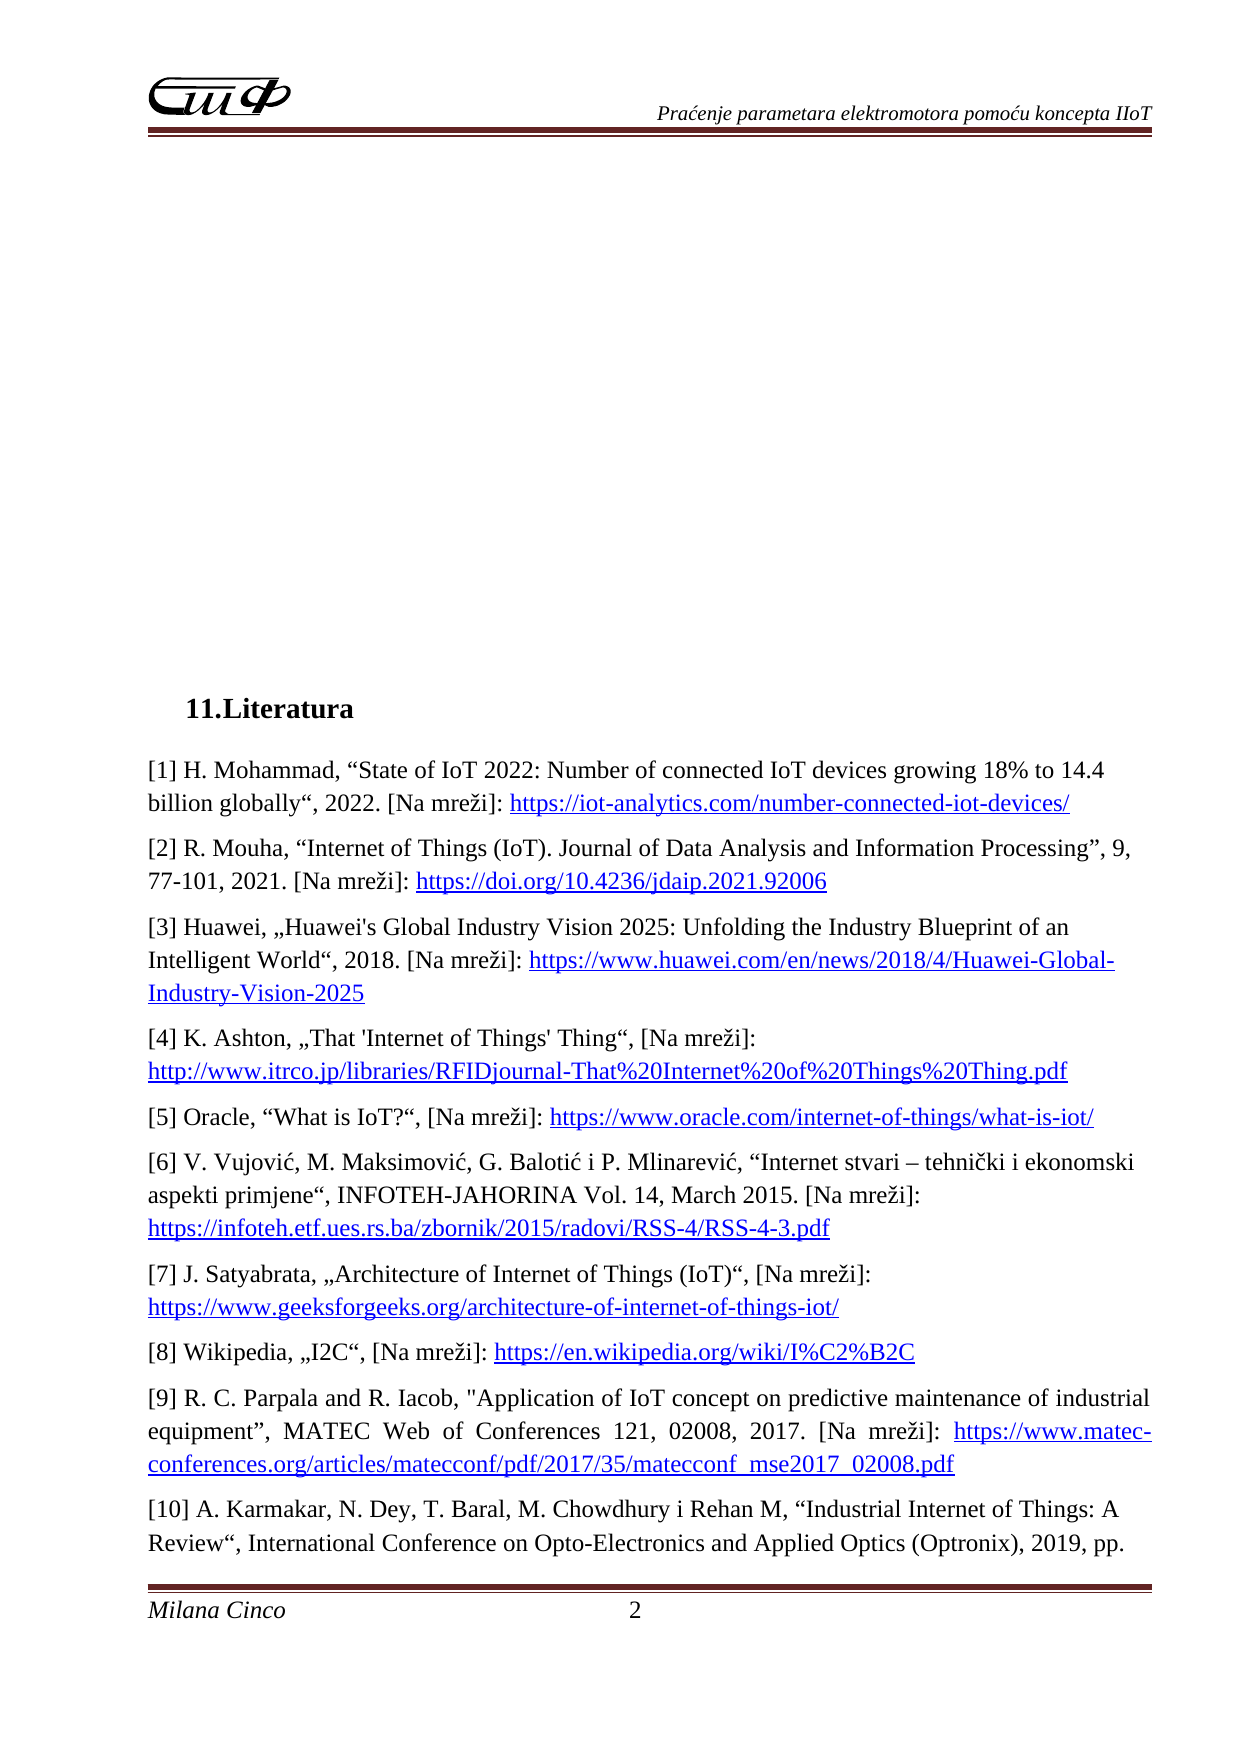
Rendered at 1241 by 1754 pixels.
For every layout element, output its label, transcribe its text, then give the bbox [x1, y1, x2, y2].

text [148, 1494, 1152, 1556]
text [7] J. Satyabrata, „Architecture of Internet of Things (IoT)“, [Na mreži]: https://www.geeksforgeeks.org/architecture-of-internet-of-things-iot/ [148, 1259, 1152, 1321]
text [1] H. Mohammad, “State of IoT 2022: Number of connected IoT devices growing 18% to 14.4 billion globally“, 2022. [Na mreži]: https://iot-analytics.com/number-connected-iot-devices/ [148, 755, 1152, 816]
text [5] Oracle, “What is IoT?“, [Na mreži]: https://www.oracle.com/internet-of-things/what-is-iot/ [148, 1102, 1152, 1131]
text [9] R. C. Parpala and R. Iacob, "Application of IoT concept on predictive maintenance of industrial equipment”, MATEC Web of Conferences 121, 02008, 2017. [Na mreži]: https://www.matec-conferences.org/articles/matecconf/pdf/2017/35/matecconf_mse2017_02008.pdf [148, 1383, 1152, 1478]
text [3] Huawei, „Huawei's Global Industry Vision 2025: Unfolding the Industry Blueprint of an Intelligent World“, 2018. [Na mreži]: https://www.huawei.com/en/news/2018/4/Huawei-Global-Industry-Vision-2025 [148, 912, 1152, 1007]
text [4] K. Ashton, „That 'Internet of Things' Thing“, [Na mreži]: http://www.itrco.jp/libraries/RFIDjournal-That%20Internet%20of%20Things%20Thing.pdf [148, 1023, 1152, 1085]
subtitle Literatura [185, 691, 1152, 725]
text [8] Wikipedia, „I2C“, [Na mreži]: https://en.wikipedia.org/wiki/I%C2%B2C [148, 1337, 1152, 1366]
text [2] R. Mouha, “Internet of Things (IoT). Journal of Data Analysis and Information Processing”, 9, 77-101, 2021. [Na mreži]: https://doi.org/10.4236/jdaip.2021.92006 [148, 833, 1152, 895]
text [6] V. Vujović, M. Maksimović, G. Balotić i P. Mlinarević, “Internet stvari – tehnički i ekonomski aspekti primjene“, INFOTEH-JAHORINA Vol. 14, March 2015. [Na mreži]: https://infoteh.etf.ues.rs.ba/zbornik/2015/radovi/RSS-4/RSS-4-3.pdf [148, 1147, 1152, 1242]
